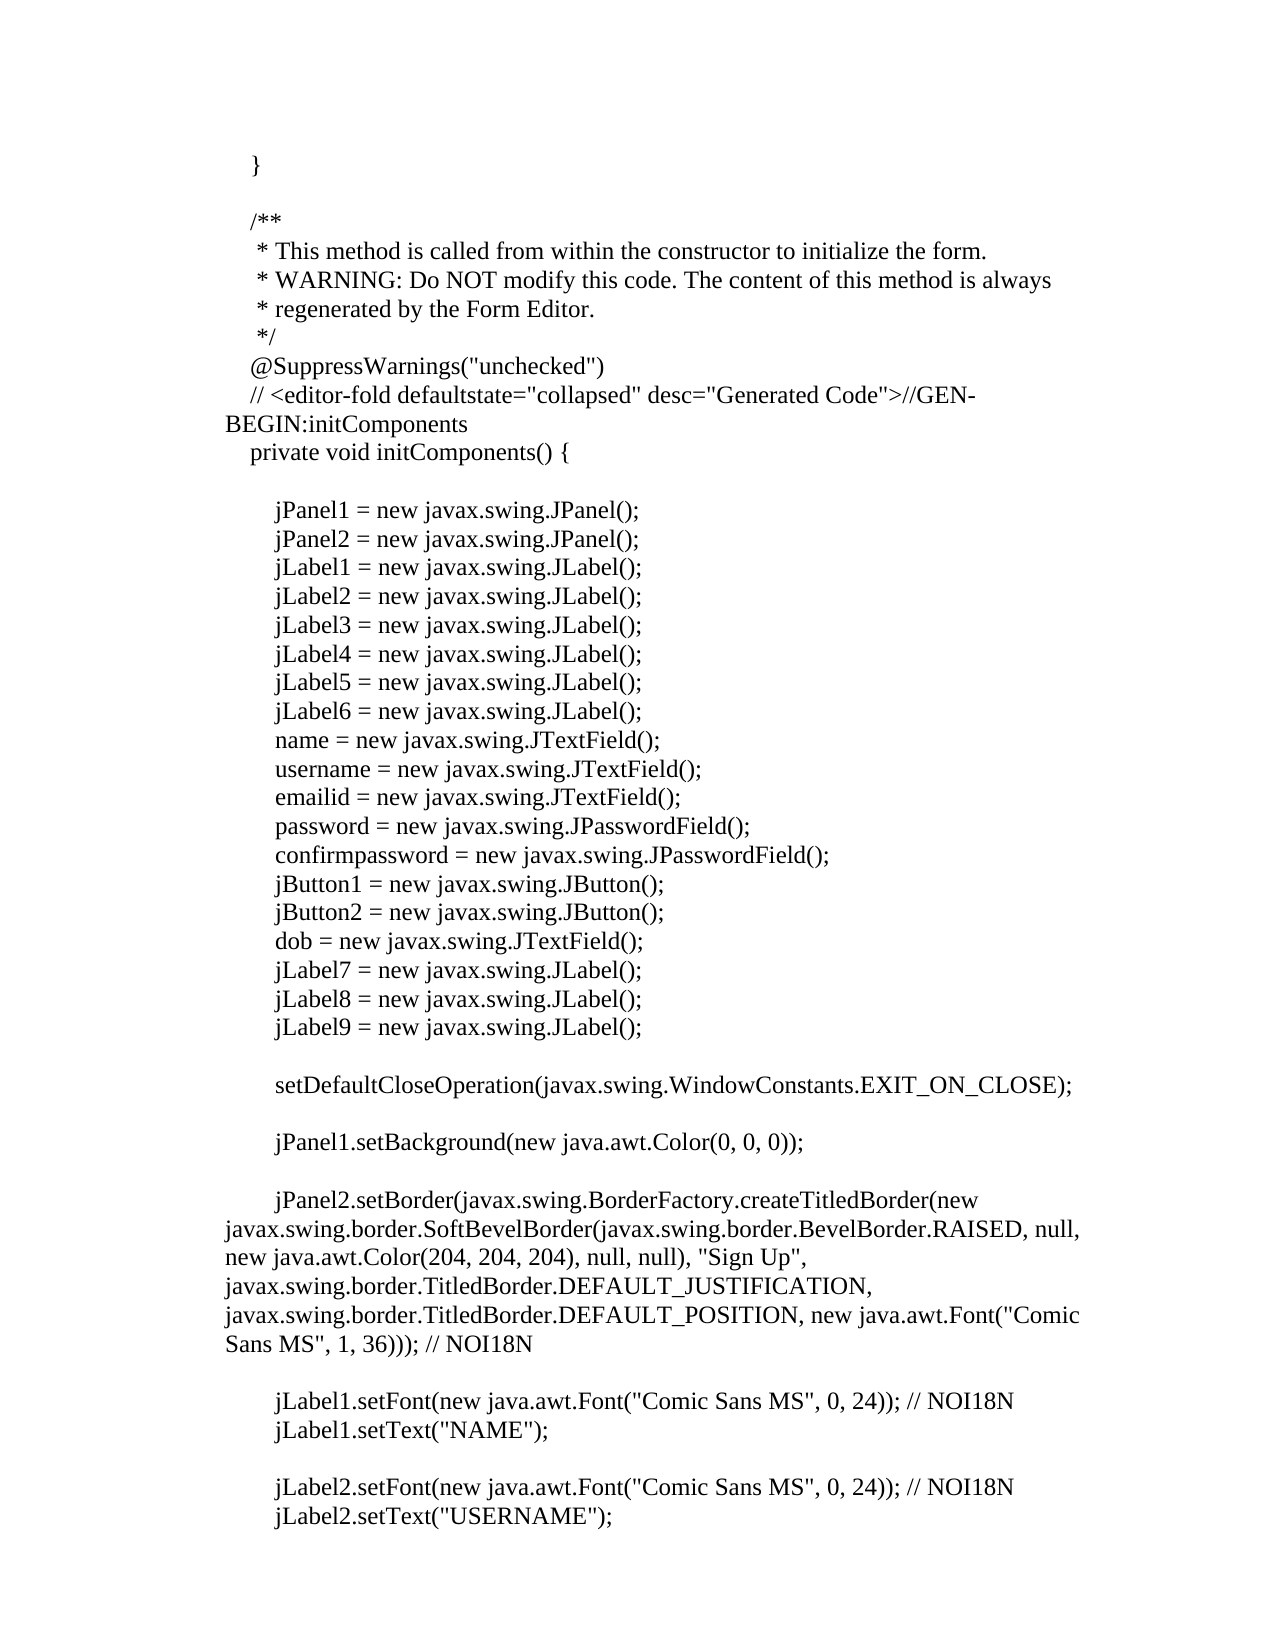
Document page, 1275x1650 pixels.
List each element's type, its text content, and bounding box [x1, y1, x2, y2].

text jButton1 = new javax.swing.JButton(); [225, 869, 1125, 897]
text } [225, 150, 1125, 179]
text jPanel2 = new javax.swing.JPanel(); [225, 524, 1125, 552]
text jLabel7 = new javax.swing.JLabel(); [225, 955, 1125, 984]
text /** [225, 207, 1125, 236]
text setDefaultCloseOperation(javax.swing.WindowConstants.EXIT_ON_CLOSE); [225, 1070, 1125, 1099]
text jLabel5 = new javax.swing.JLabel(); [225, 667, 1125, 696]
text * regenerated by the Form Editor. [225, 294, 1125, 322]
text jPanel1.setBackground(new java.awt.Color(0, 0, 0)); [225, 1127, 1125, 1156]
text jButton2 = new javax.swing.JButton(); [225, 897, 1125, 926]
text jLabel3 = new javax.swing.JLabel(); [225, 610, 1125, 639]
text jLabel2.setText("USERNAME"); [225, 1501, 1125, 1530]
text // <editor-fold defaultstate="collapsed" desc="Generated Code">//GEN-BEGIN:initComponents [225, 380, 1125, 437]
text password = new javax.swing.JPasswordField(); [225, 811, 1125, 840]
text private void initComponents() { [225, 437, 1125, 466]
text name = new javax.swing.JTextField(); [225, 725, 1125, 754]
text username = new javax.swing.JTextField(); [225, 754, 1125, 782]
text jPanel2.setBorder(javax.swing.BorderFactory.createTitledBorder(new javax.swing.border.SoftBevelBorder(javax.swing.border.BevelBorder.RAISED, null, new java.awt.Color(204, 204, 204), null, null), "Sign Up", javax.swing.border.TitledBorder.DEFAULT_JUSTIFICATION, javax.swing.border.TitledBorder.DEFAULT_POSITION, new java.awt.Font("Comic Sans MS", 1, 36))); // NOI18N [225, 1185, 1125, 1357]
text jLabel2.setFont(new java.awt.Font("Comic Sans MS", 0, 24)); // NOI18N [225, 1472, 1125, 1501]
text @SuppressWarnings("unchecked") [225, 351, 1125, 380]
text emailid = new javax.swing.JTextField(); [225, 782, 1125, 811]
text jLabel8 = new javax.swing.JLabel(); [225, 984, 1125, 1012]
text jLabel1.setText("NAME"); [225, 1415, 1125, 1444]
text jLabel1 = new javax.swing.JLabel(); [225, 552, 1125, 581]
text */ [225, 322, 1125, 351]
text jLabel4 = new javax.swing.JLabel(); [225, 639, 1125, 667]
text * WARNING: Do NOT modify this code. The content of this method is always [225, 265, 1125, 294]
text * This method is called from within the constructor to initialize the form. [225, 236, 1125, 265]
text dob = new javax.swing.JTextField(); [225, 926, 1125, 955]
text confirmpassword = new javax.swing.JPasswordField(); [225, 840, 1125, 869]
text jLabel1.setFont(new java.awt.Font("Comic Sans MS", 0, 24)); // NOI18N [225, 1386, 1125, 1415]
text jLabel6 = new javax.swing.JLabel(); [225, 696, 1125, 725]
text jLabel2 = new javax.swing.JLabel(); [225, 581, 1125, 610]
text jLabel9 = new javax.swing.JLabel(); [225, 1012, 1125, 1041]
text jPanel1 = new javax.swing.JPanel(); [225, 495, 1125, 524]
